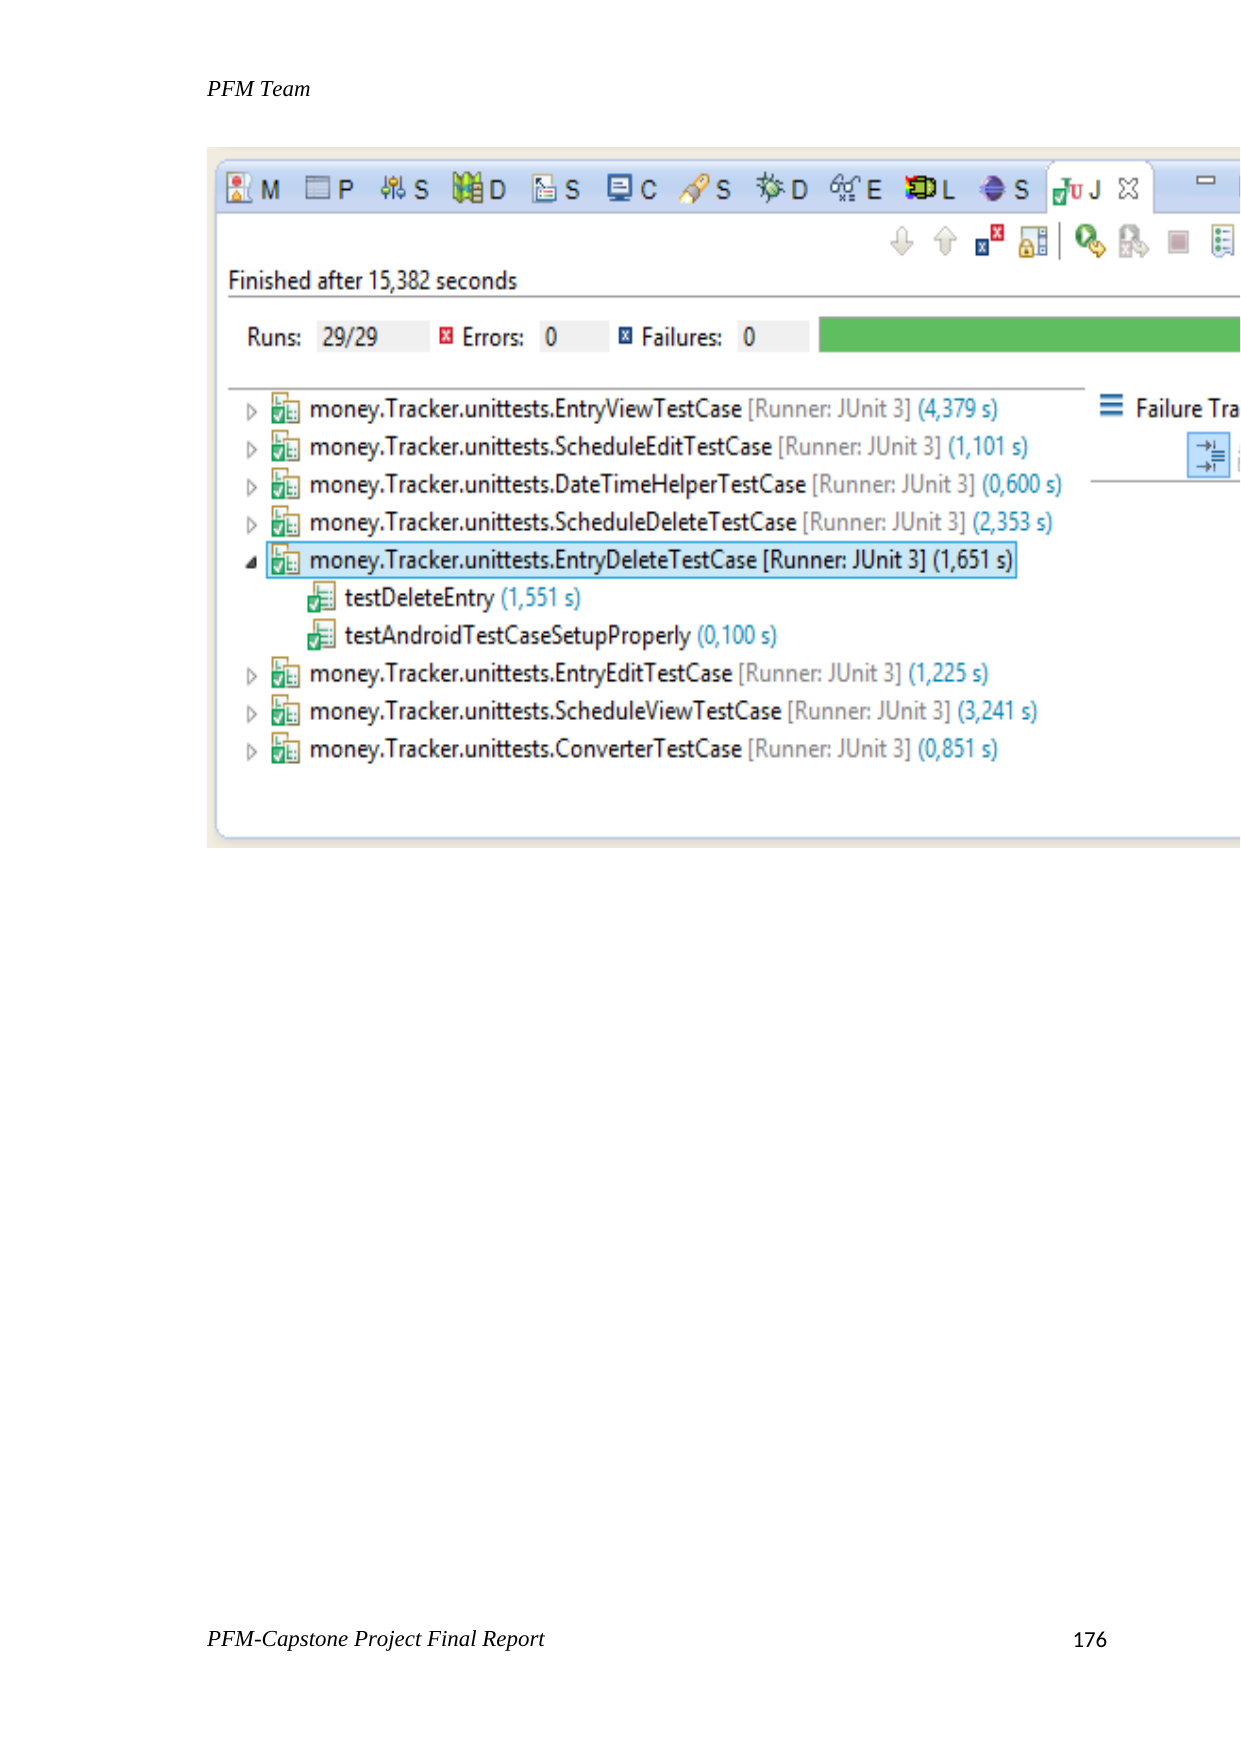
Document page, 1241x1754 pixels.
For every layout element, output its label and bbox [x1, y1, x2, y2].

picture [206, 147, 1241, 848]
